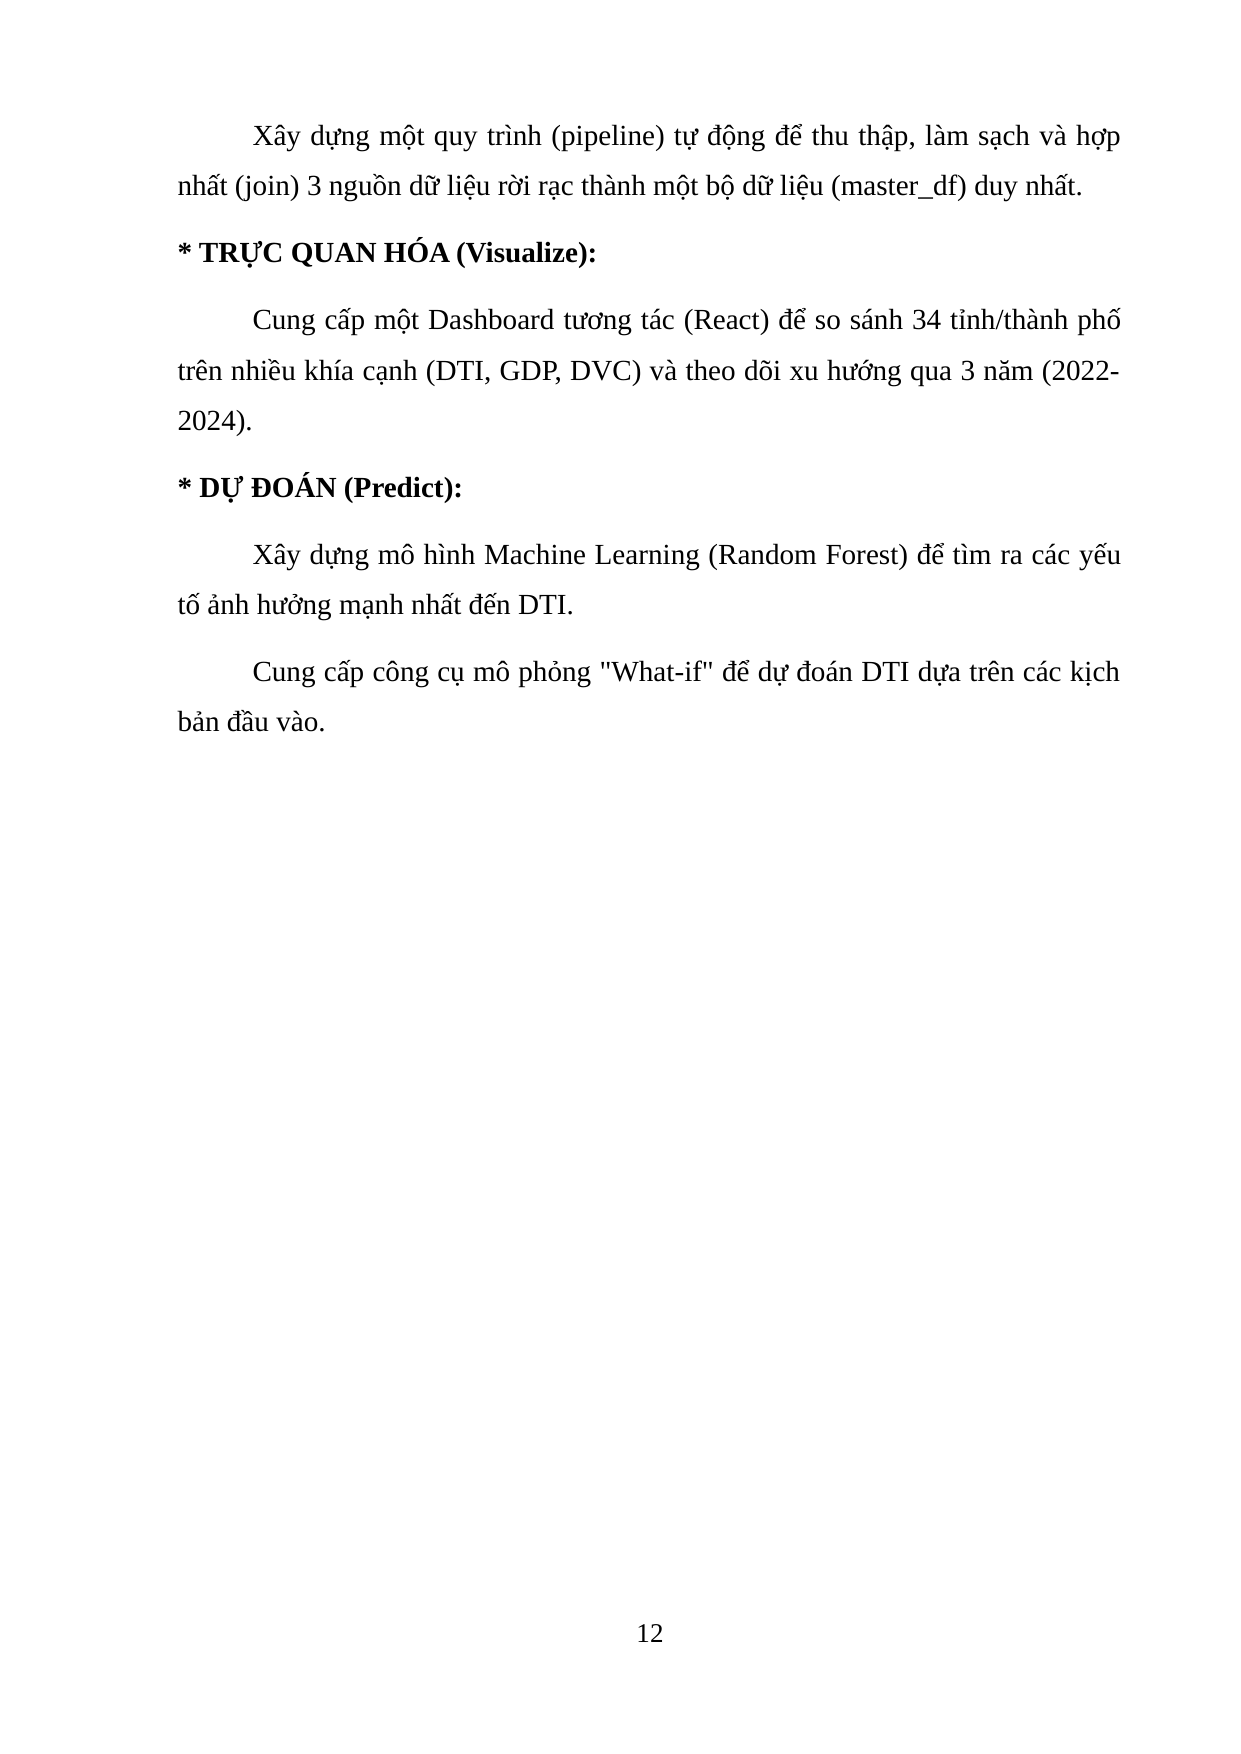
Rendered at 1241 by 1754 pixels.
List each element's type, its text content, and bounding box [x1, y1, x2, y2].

text Xây dựng một quy trình (pipeline) tự động để thu thập, làm sạch và hợp nhất (join) 3 nguồn dữ liệu rời rạc thành một bộ dữ liệu (master_df) duy nhất. [177, 118, 1122, 202]
text Xây dựng mô hình Machine Learning (Random Forest) để tìm ra các yếu tố ảnh hưởng mạnh nhất đến DTI. [177, 537, 1122, 621]
text Cung cấp công cụ mô phỏng "What-if" để dự đoán DTI dựa trên các kịch bản đầu vào. [177, 654, 1122, 738]
text Cung cấp một Dashboard tương tác (React) để so sánh 34 tỉnh/thành phố trên nhiều khía cạnh (DTI, GDP, DVC) và theo dõi xu hướng qua 3 năm (2022-2024). [177, 302, 1122, 437]
text * DỰ ĐOÁN (Predict): [177, 470, 1122, 503]
text * TRỰC QUAN HÓA (Visualize): [177, 235, 1122, 269]
